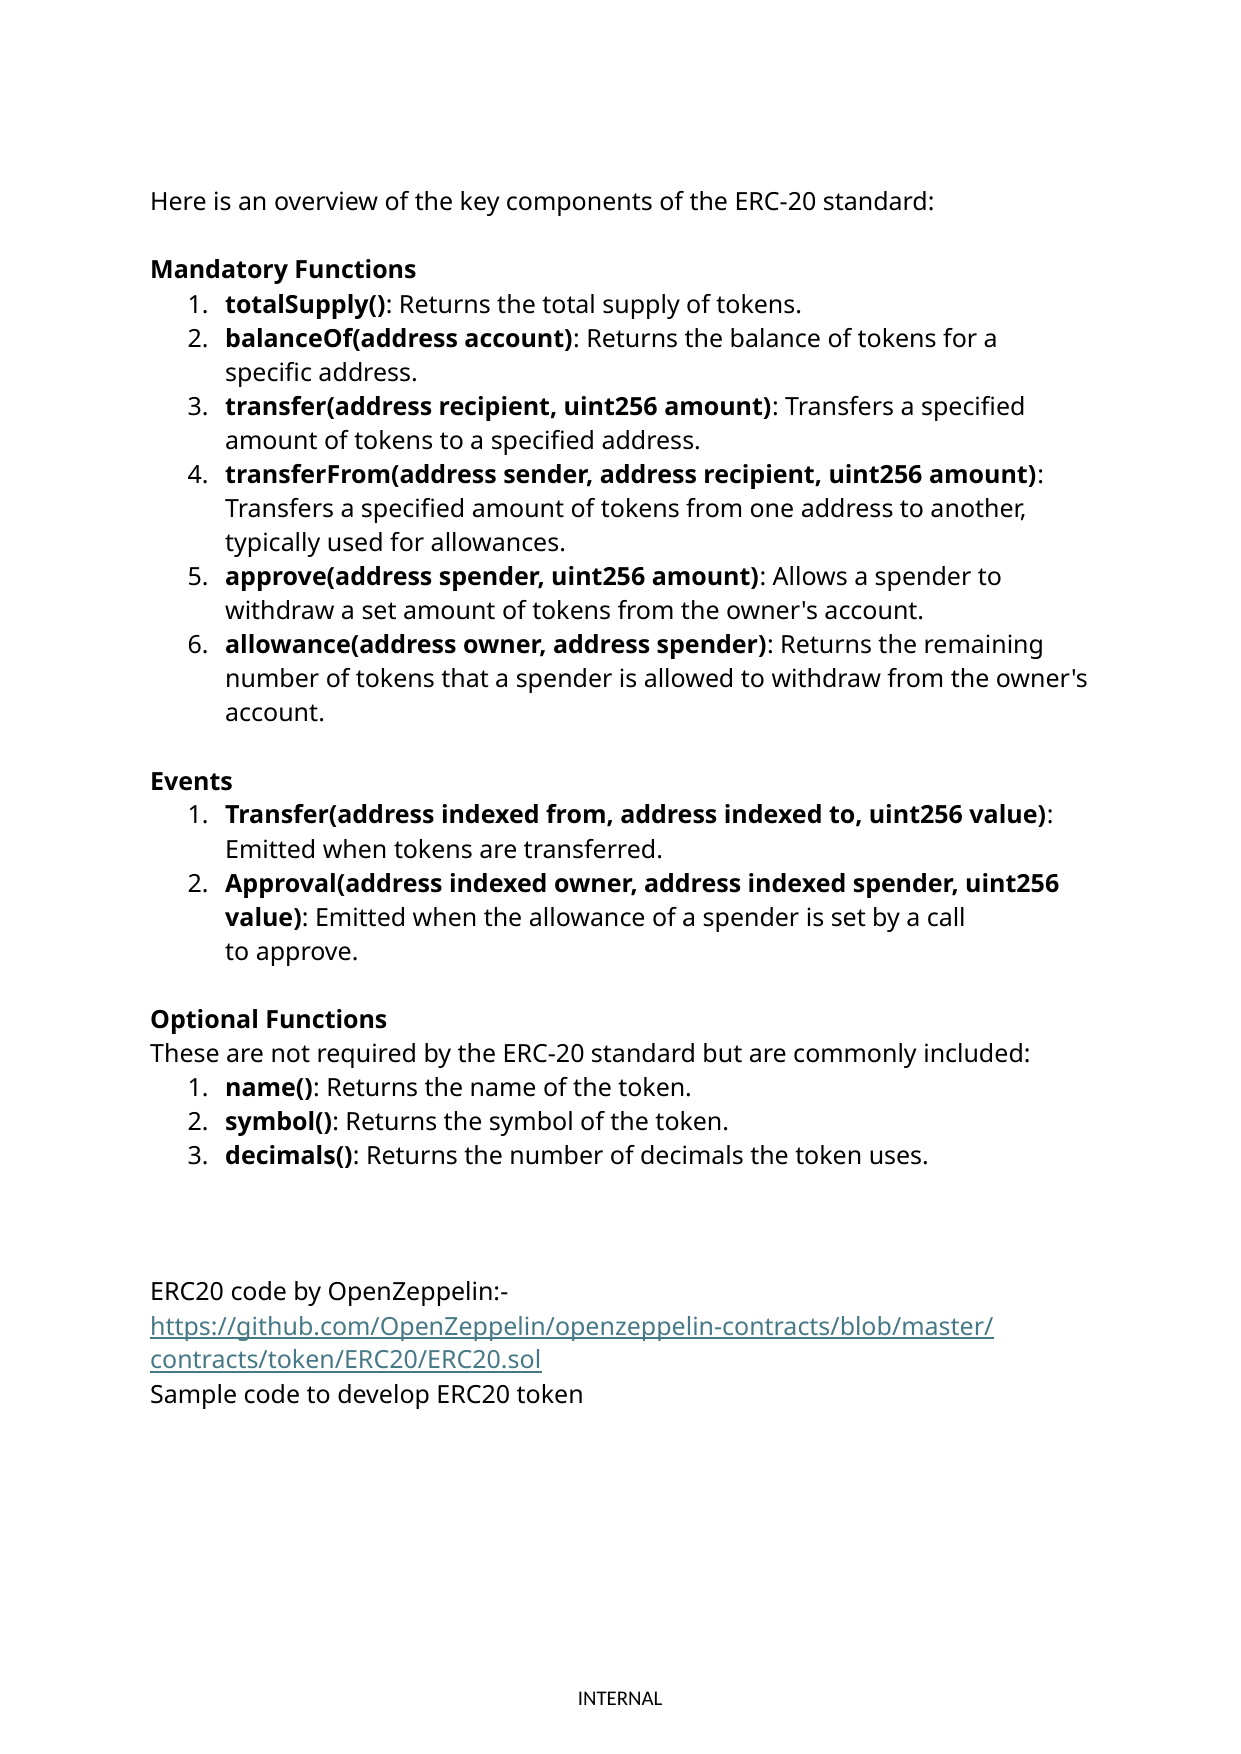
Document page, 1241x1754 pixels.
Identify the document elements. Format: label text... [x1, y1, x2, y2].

list transferFrom(address sender, address recipient, uint256 amount): Transfers a specified amount of tokens from one address to another, typically used for allowances. [187, 457, 1090, 559]
text Here is an overview of the key components of the ERC-20 standard: [150, 184, 1090, 218]
list totalSupply(): Returns the total supply of tokens. [187, 286, 1090, 320]
list transfer(address recipient, uint256 amount): Transfers a specified amount of tokens to a specified address. [187, 388, 1090, 457]
list balanceOf(address account): Returns the balance of tokens for a specific address. [187, 320, 1090, 388]
list Approval(address indexed owner, address indexed spender, uint256 value): Emitted when the allowance of a spender is set by a call to approve. [187, 865, 1090, 967]
text Mandatory Functions [150, 252, 1090, 286]
list name(): Returns the name of the token. [187, 1070, 1090, 1104]
text Optional Functions [150, 1002, 1090, 1036]
list decimals(): Returns the number of decimals the token uses. [187, 1138, 1090, 1172]
text ERC20 code by OpenZeppelin:- https://github.com/OpenZeppelin/openzeppelin-contracts/blob/master/contracts/token/ERC20/ERC20.sol [150, 1274, 1090, 1376]
text Sample code to develop ERC20 token [150, 1376, 1090, 1410]
list approve(address spender, uint256 amount): Allows a spender to withdraw a set amount of tokens from the owner's account. [187, 559, 1090, 627]
text These are not required by the ERC-20 standard but are commonly included: [150, 1036, 1090, 1070]
list Transfer(address indexed from, address indexed to, uint256 value): Emitted when tokens are transferred. [187, 797, 1090, 865]
list symbol(): Returns the symbol of the token. [187, 1104, 1090, 1138]
text Events [150, 763, 1090, 797]
list allowance(address owner, address spender): Returns the remaining number of tokens that a spender is allowed to withdraw from the owner's account. [187, 627, 1090, 729]
